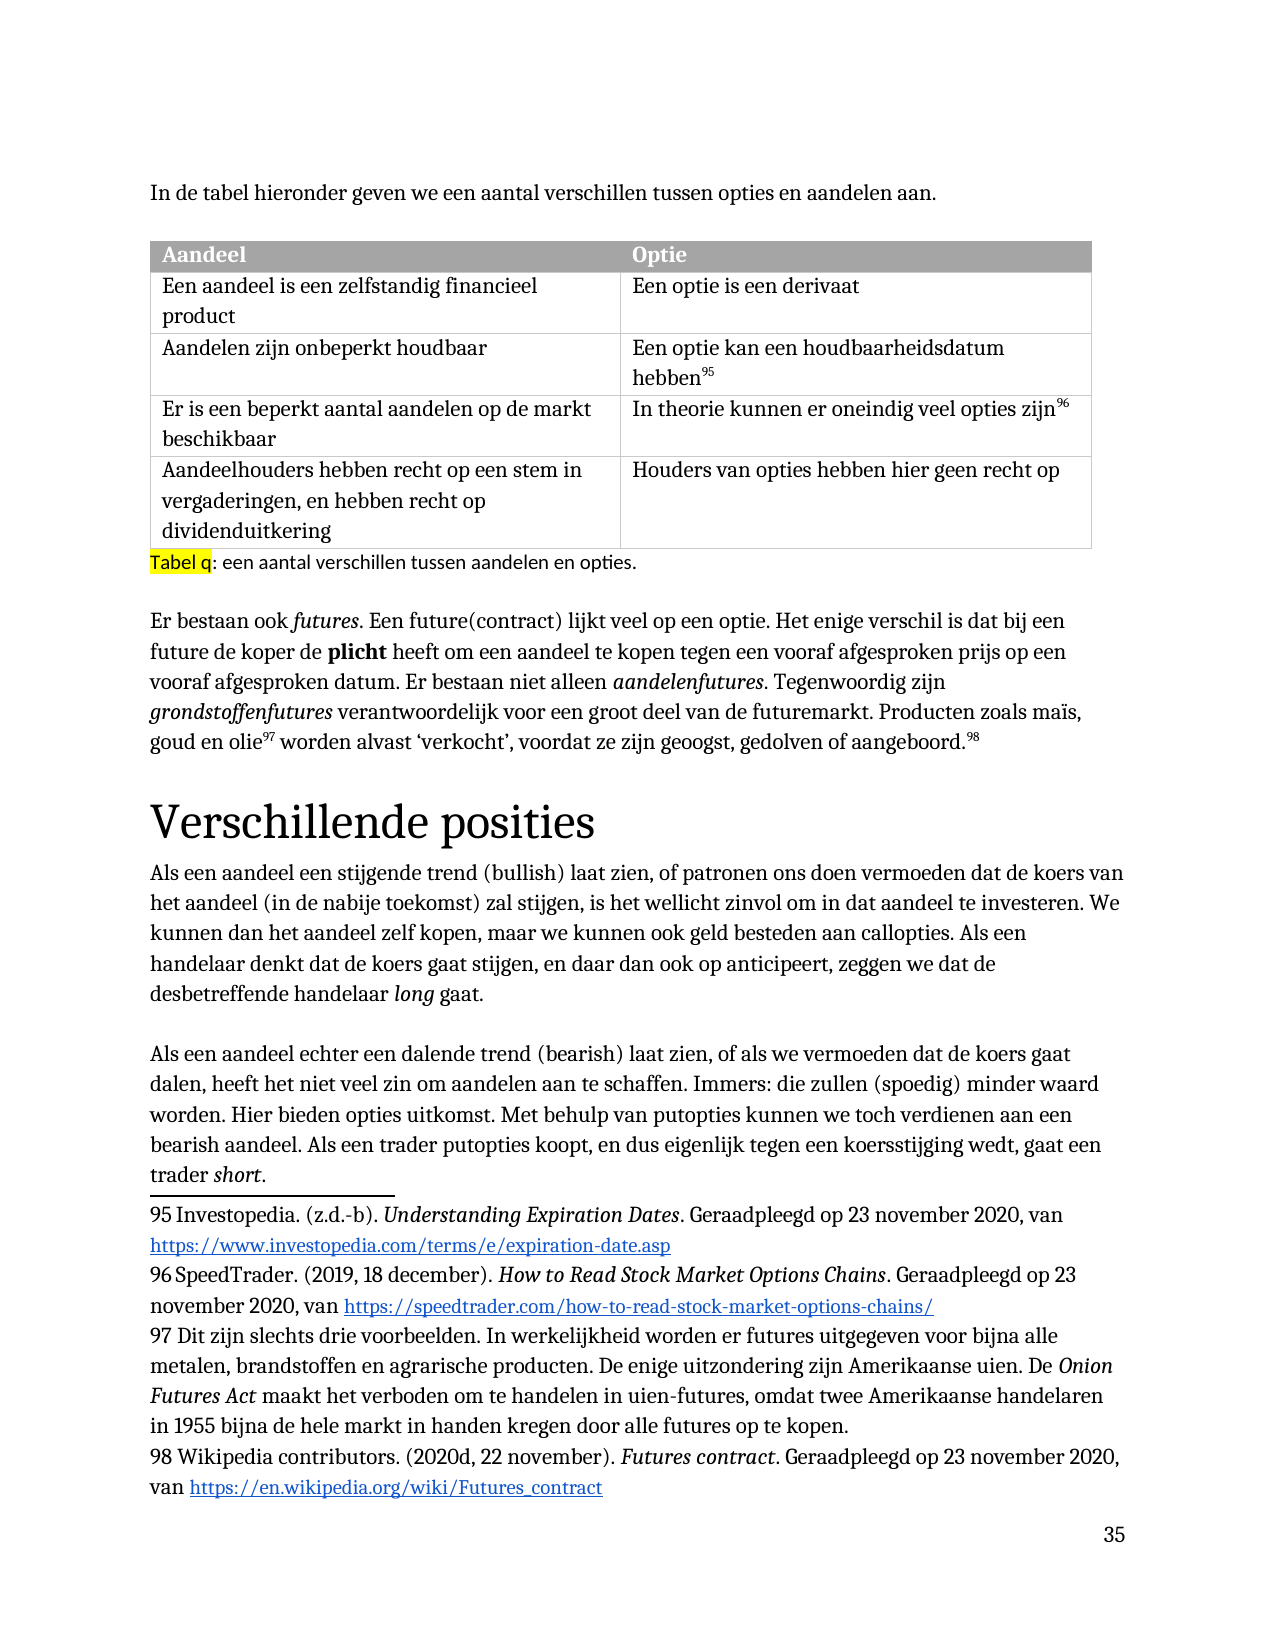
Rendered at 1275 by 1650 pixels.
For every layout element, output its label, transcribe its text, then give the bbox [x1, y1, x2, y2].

table_cell Aandeelhouders hebben recht op een stem in vergaderingen, en hebben recht op dividenduitkering [151, 457, 620, 548]
table_cell Er is een beperkt aantal aandelen op de markt beschikbaar [151, 396, 620, 456]
table_cell Een optie is een derivaat [621, 273, 1091, 333]
text Er bestaan ook futures. Een future(contract) lijkt veel op een optie. Het enige verschil is dat bij een future de koper de plicht heeft om een aandeel te kopen tegen een vooraf afgesproken prijs op een vooraf afgesproken datum. Er bestaan niet alleen aandelenfutures. Tegenwoordig zijn grondstoffenfutures verantwoordelijk voor een groot deel van de futuremarkt. Producten zoals maïs, goud en olie worden alvast ‘verkocht’, voordat ze zijn geoogst, gedolven of aangeboord. [150, 608, 1125, 756]
table_cell Aandelen zijn onbeperkt houdbaar [151, 334, 620, 395]
table_header Aandeel [151, 242, 620, 272]
text Als een aandeel een stijgende trend (bullish) laat zien, of patronen ons doen vermoeden dat de koers van het aandeel (in de nabije toekomst) zal stijgen, is het wellicht zinvol om in dat aandeel te investeren. We kunnen dan het aandeel zelf kopen, maar we kunnen ook geld besteden aan callopties. Als een handelaar denkt dat de koers gaat stijgen, en daar dan ook op anticipeert, zeggen we dat de desbetreffende handelaar long gaat. [150, 860, 1125, 1007]
subtitle Verschillende posities [150, 794, 1125, 851]
text Tabel q: een aantal verschillen tussen aandelen en opties. [212, 549, 1125, 574]
text Als een aandeel echter een dalende trend (bearish) laat zien, of als we vermoeden dat de koers gaat dalen, heeft het niet veel zin om aandelen aan te schaffen. Immers: die zullen (spoedig) minder waard worden. Hier bieden opties uitkomst. Met behulp van putopties kunnen we toch verdienen aan een bearish aandeel. Als een trader putopties koopt, en dus eigenlijk tegen een koersstijging wedt, gaat een trader short. [150, 1041, 1125, 1188]
table_cell Een aandeel is een zelfstandig financieel product [151, 273, 620, 333]
table_cell Een optie kan een houdbaarheidsdatum hebben [621, 334, 1091, 395]
table_header Optie [621, 242, 1091, 272]
table_cell In theorie kunnen er oneindig veel opties zijn [621, 396, 1091, 456]
text In de tabel hieronder geven we een aantal verschillen tussen opties en aandelen aan. [150, 180, 1125, 207]
table_cell Houders van opties hebben hier geen recht op [621, 457, 1091, 548]
